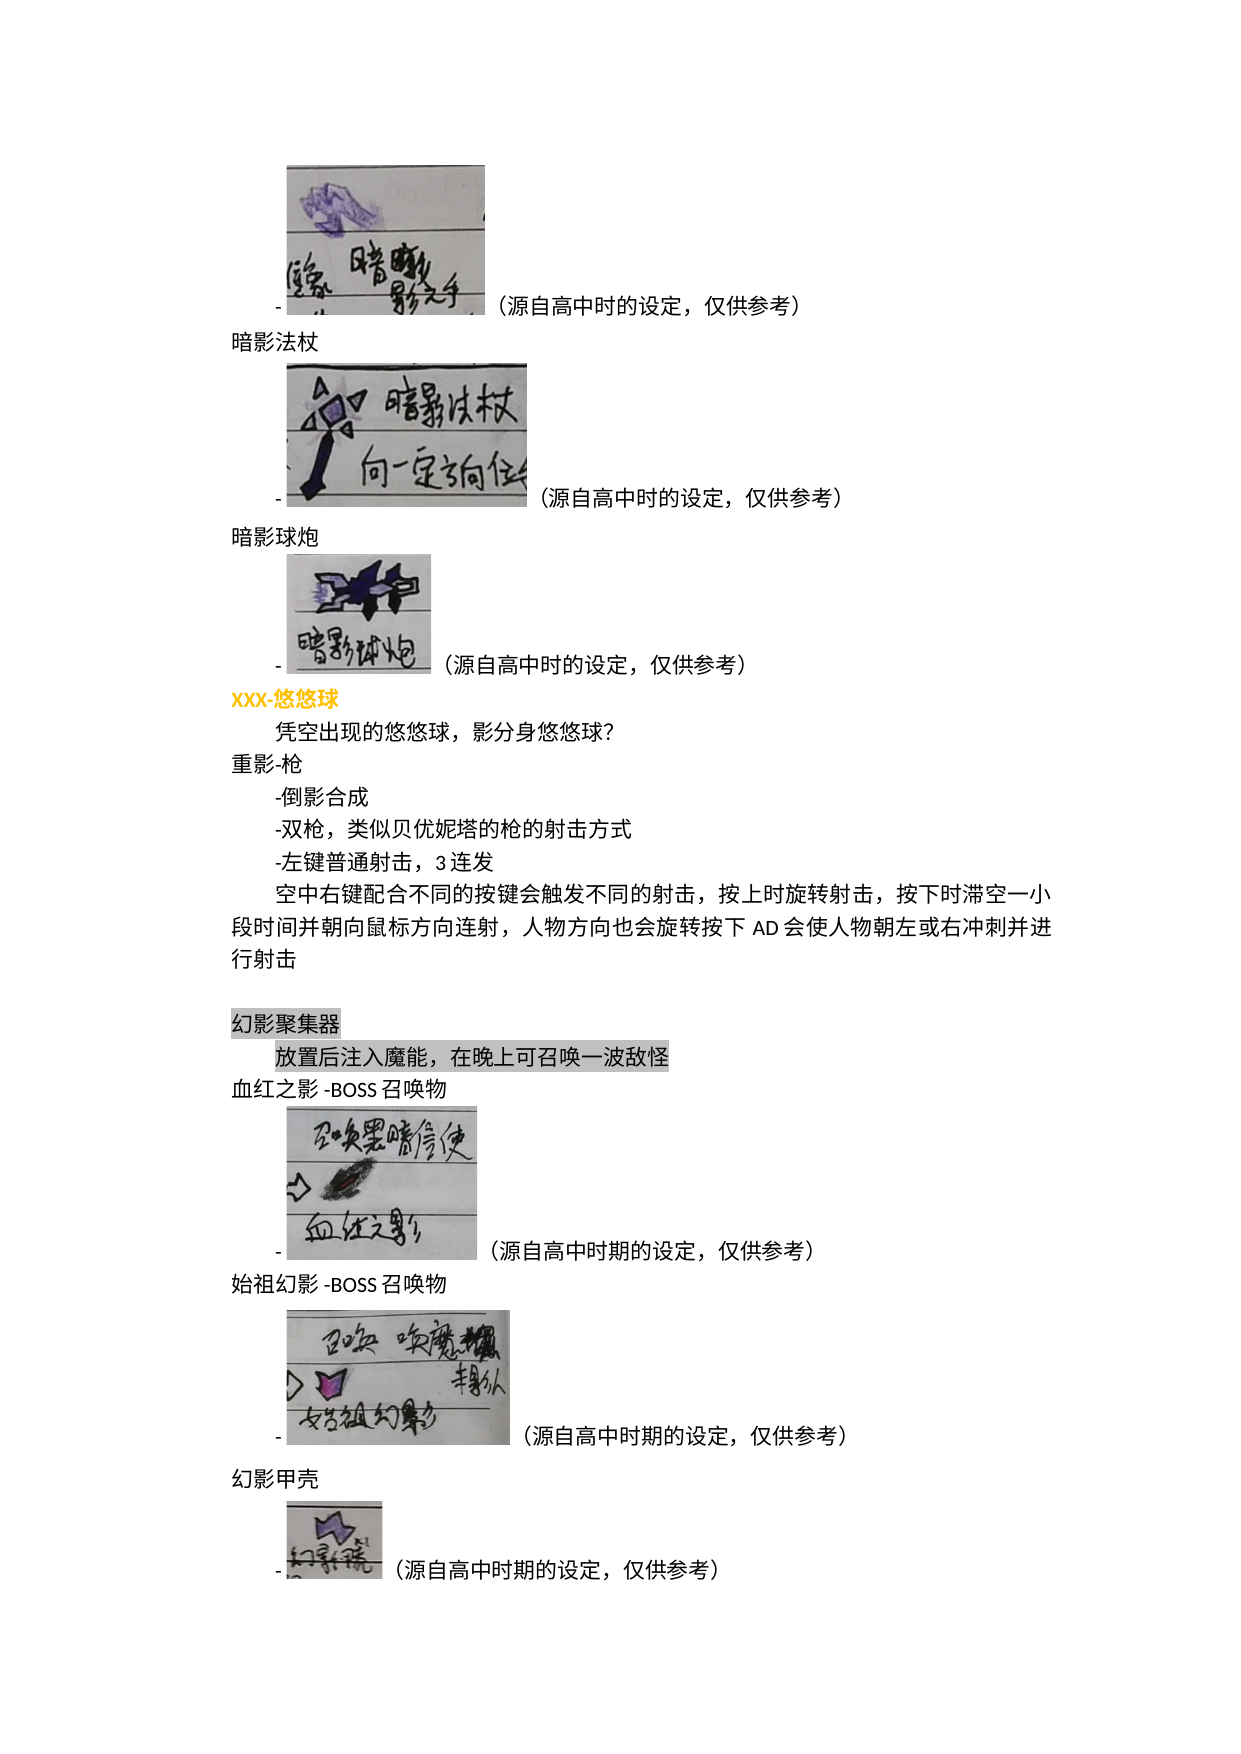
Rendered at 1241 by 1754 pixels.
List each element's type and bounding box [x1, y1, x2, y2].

picture [286, 363, 527, 507]
picture [286, 1310, 510, 1445]
picture [286, 1106, 478, 1260]
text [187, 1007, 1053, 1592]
picture [286, 165, 485, 315]
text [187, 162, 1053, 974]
picture [286, 554, 432, 674]
picture [286, 1501, 383, 1579]
